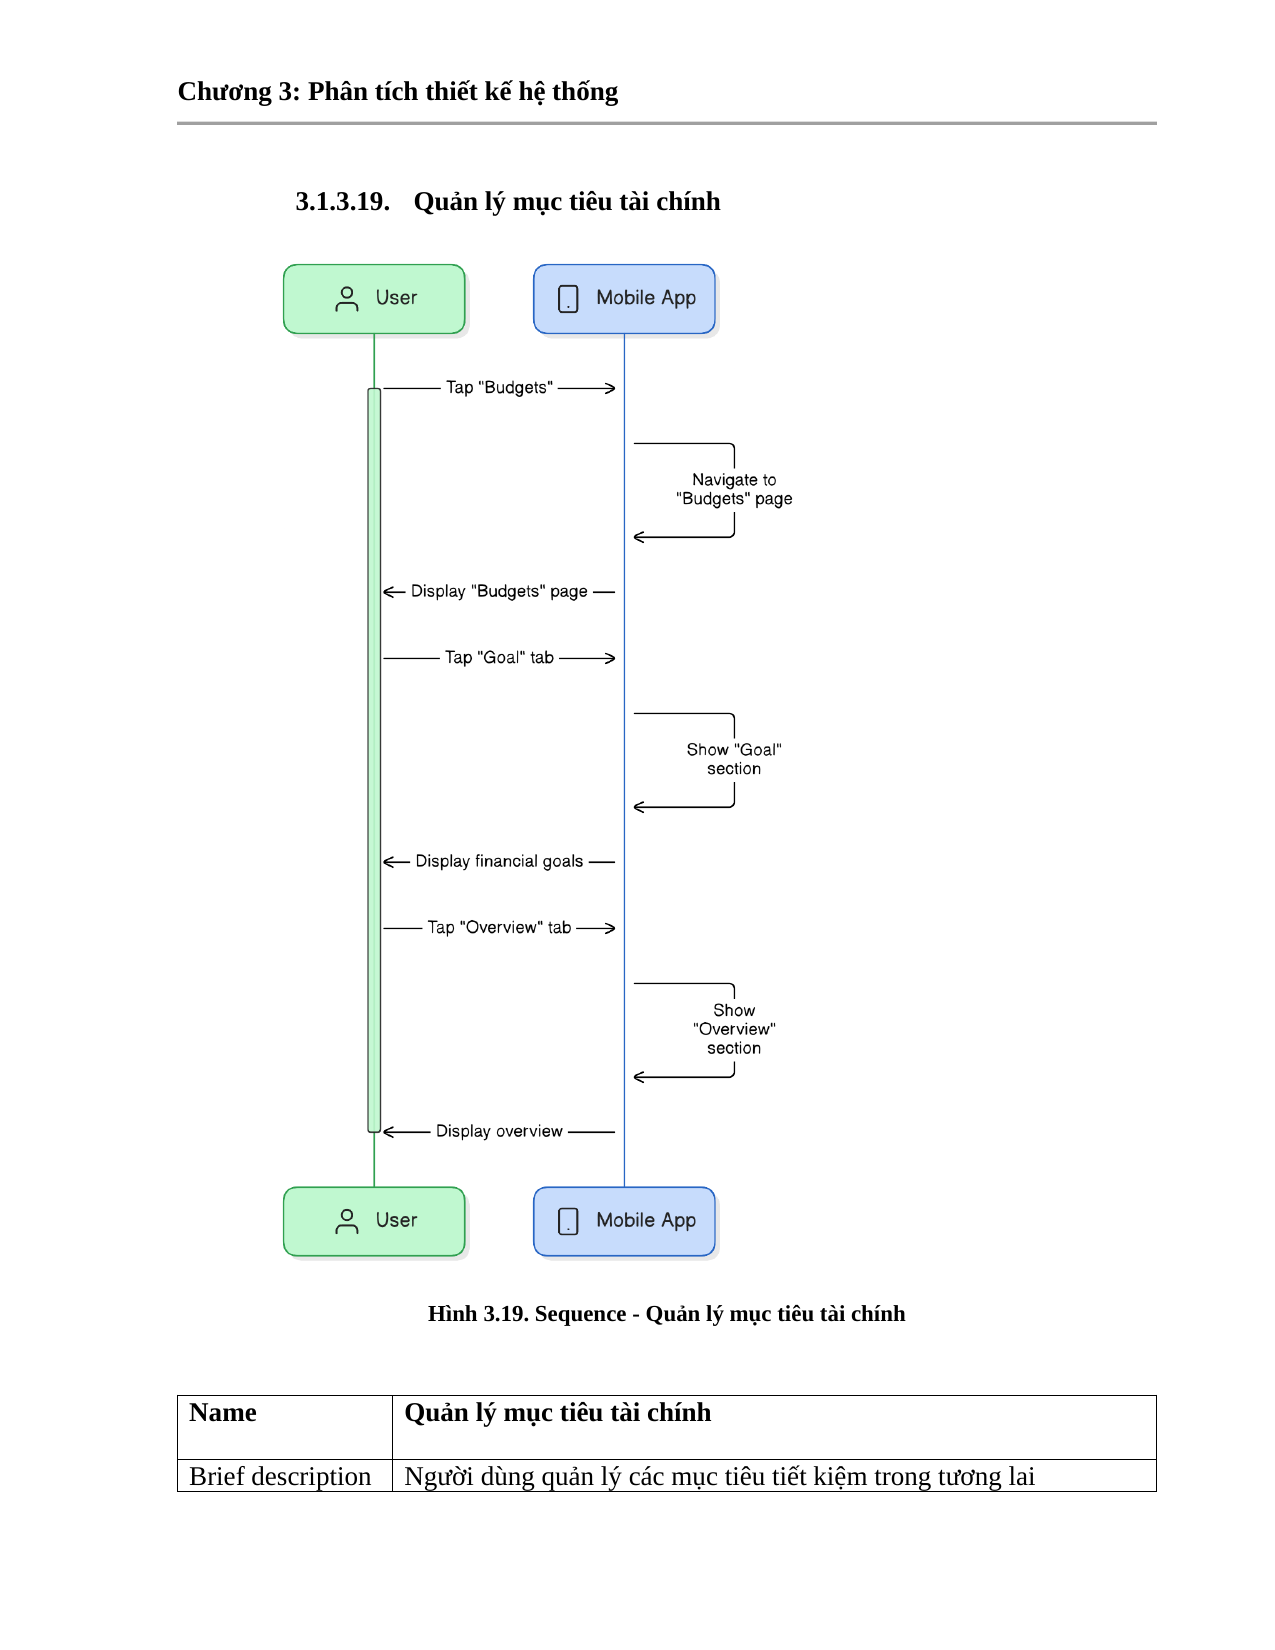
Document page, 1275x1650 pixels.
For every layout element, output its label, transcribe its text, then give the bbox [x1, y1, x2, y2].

table_header Quản lý mục tiêu tài chính [393, 1396, 1156, 1459]
table_header Name [178, 1396, 392, 1459]
table_cell Brief description [178, 1460, 392, 1491]
text Hình 3.19. Sequence - Quản lý mục tiêu tài chính [177, 1300, 1157, 1327]
subtitle Quản lý mục tiêu tài chính [295, 185, 1157, 216]
picture [252, 235, 806, 1268]
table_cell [393, 1460, 1156, 1491]
